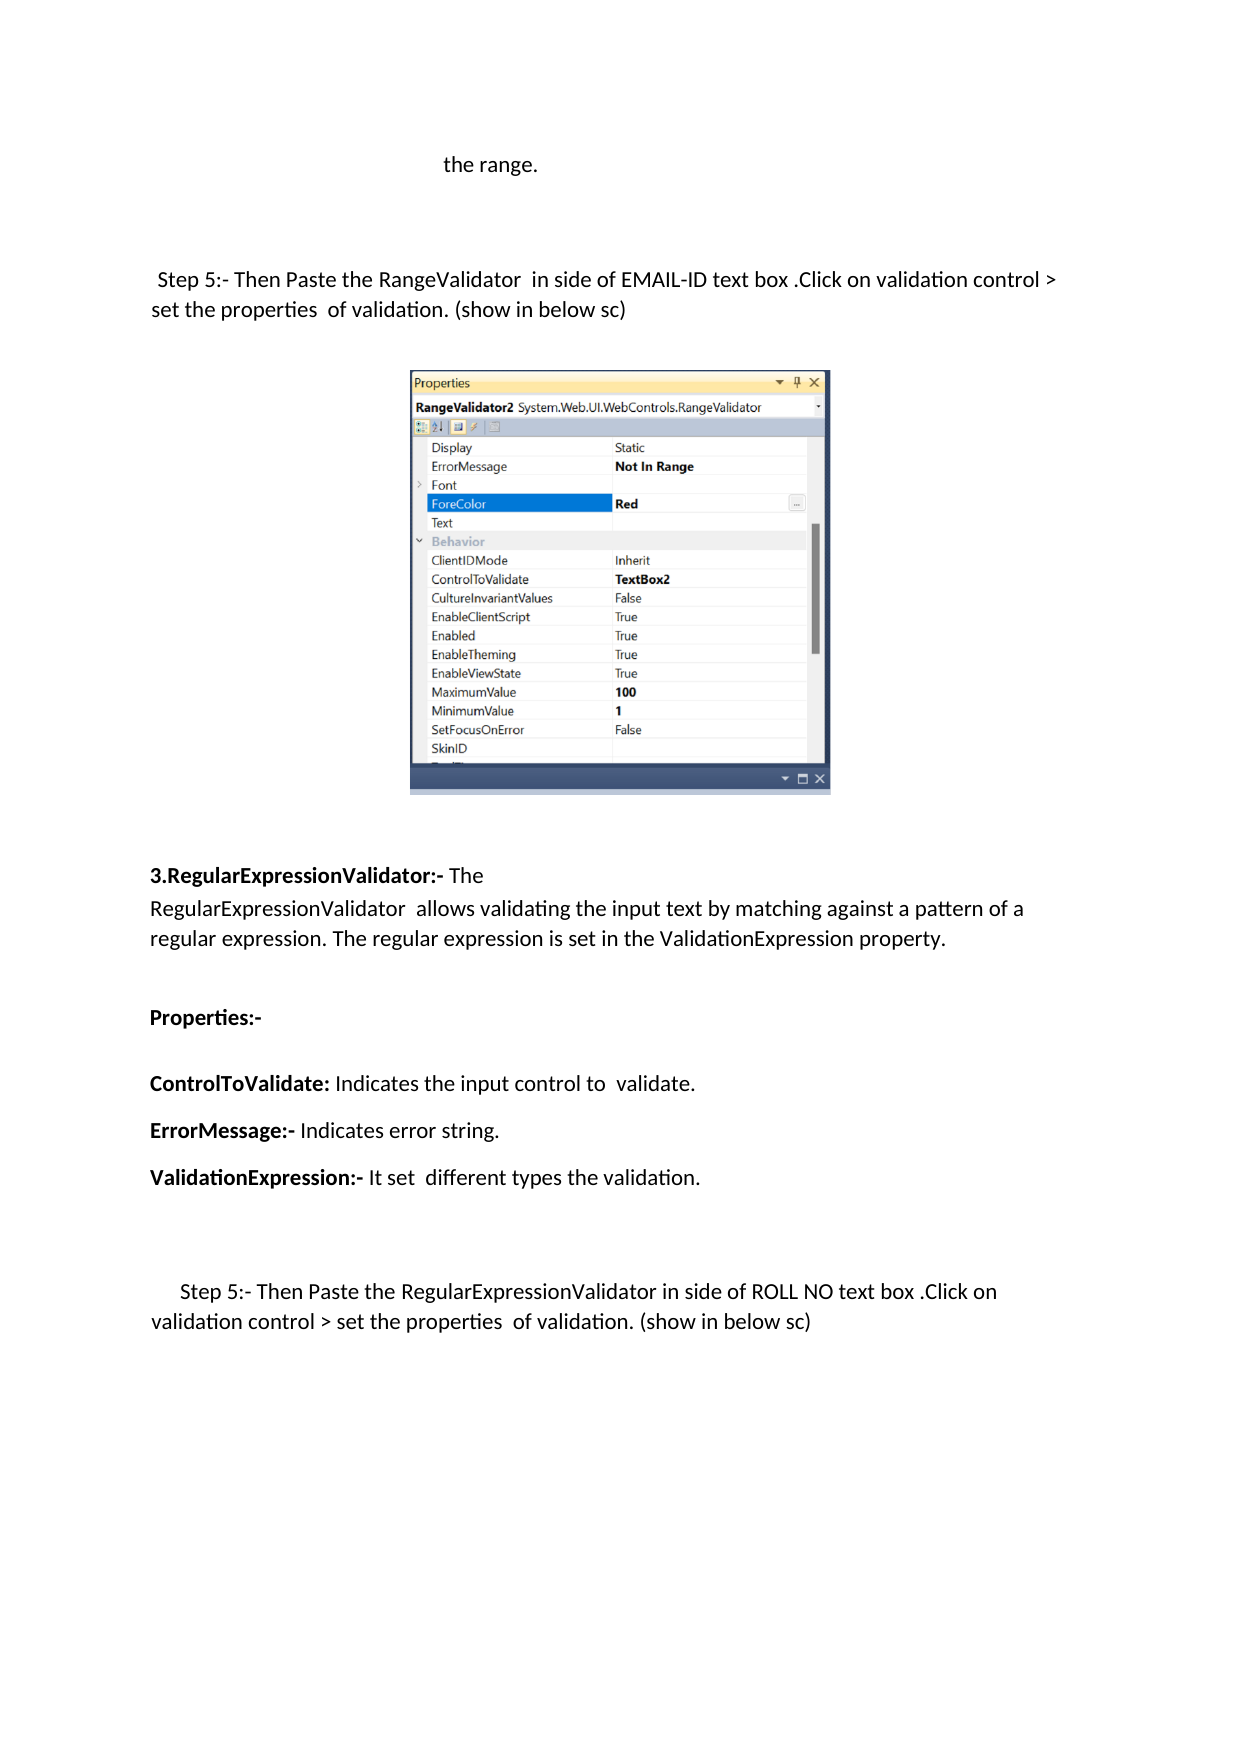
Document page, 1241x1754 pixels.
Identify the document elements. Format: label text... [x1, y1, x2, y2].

text RegularExpressionValidator allows validating the input text by matching against a pattern of a regular expression. The regular expression is set in the ValidationExpression property. [150, 894, 1090, 952]
text the range. [443, 150, 1090, 178]
text Step 5:- Then Paste the RegularExpressionValidator in side of ROLL NO text box .Click on validation control > set the properties of validation. (show in below sc) [151, 1277, 1090, 1335]
text 3.RegularExpressionValidator:- The [149, 862, 1092, 888]
text ValidationExpression:- It set different types the validation. [150, 1163, 1090, 1191]
text ControlToValidate: Indicates the input control to validate. [150, 1069, 1090, 1097]
text Properties:- [149, 1004, 1092, 1031]
text ErrorMessage:- Indicates error string. [150, 1116, 1090, 1144]
picture [409, 370, 831, 795]
text Step 5:- Then Paste the RangeValidator in side of EMAIL-ID text box .Click on validation control > set the properties of validation. (show in below sc) [151, 265, 1090, 323]
